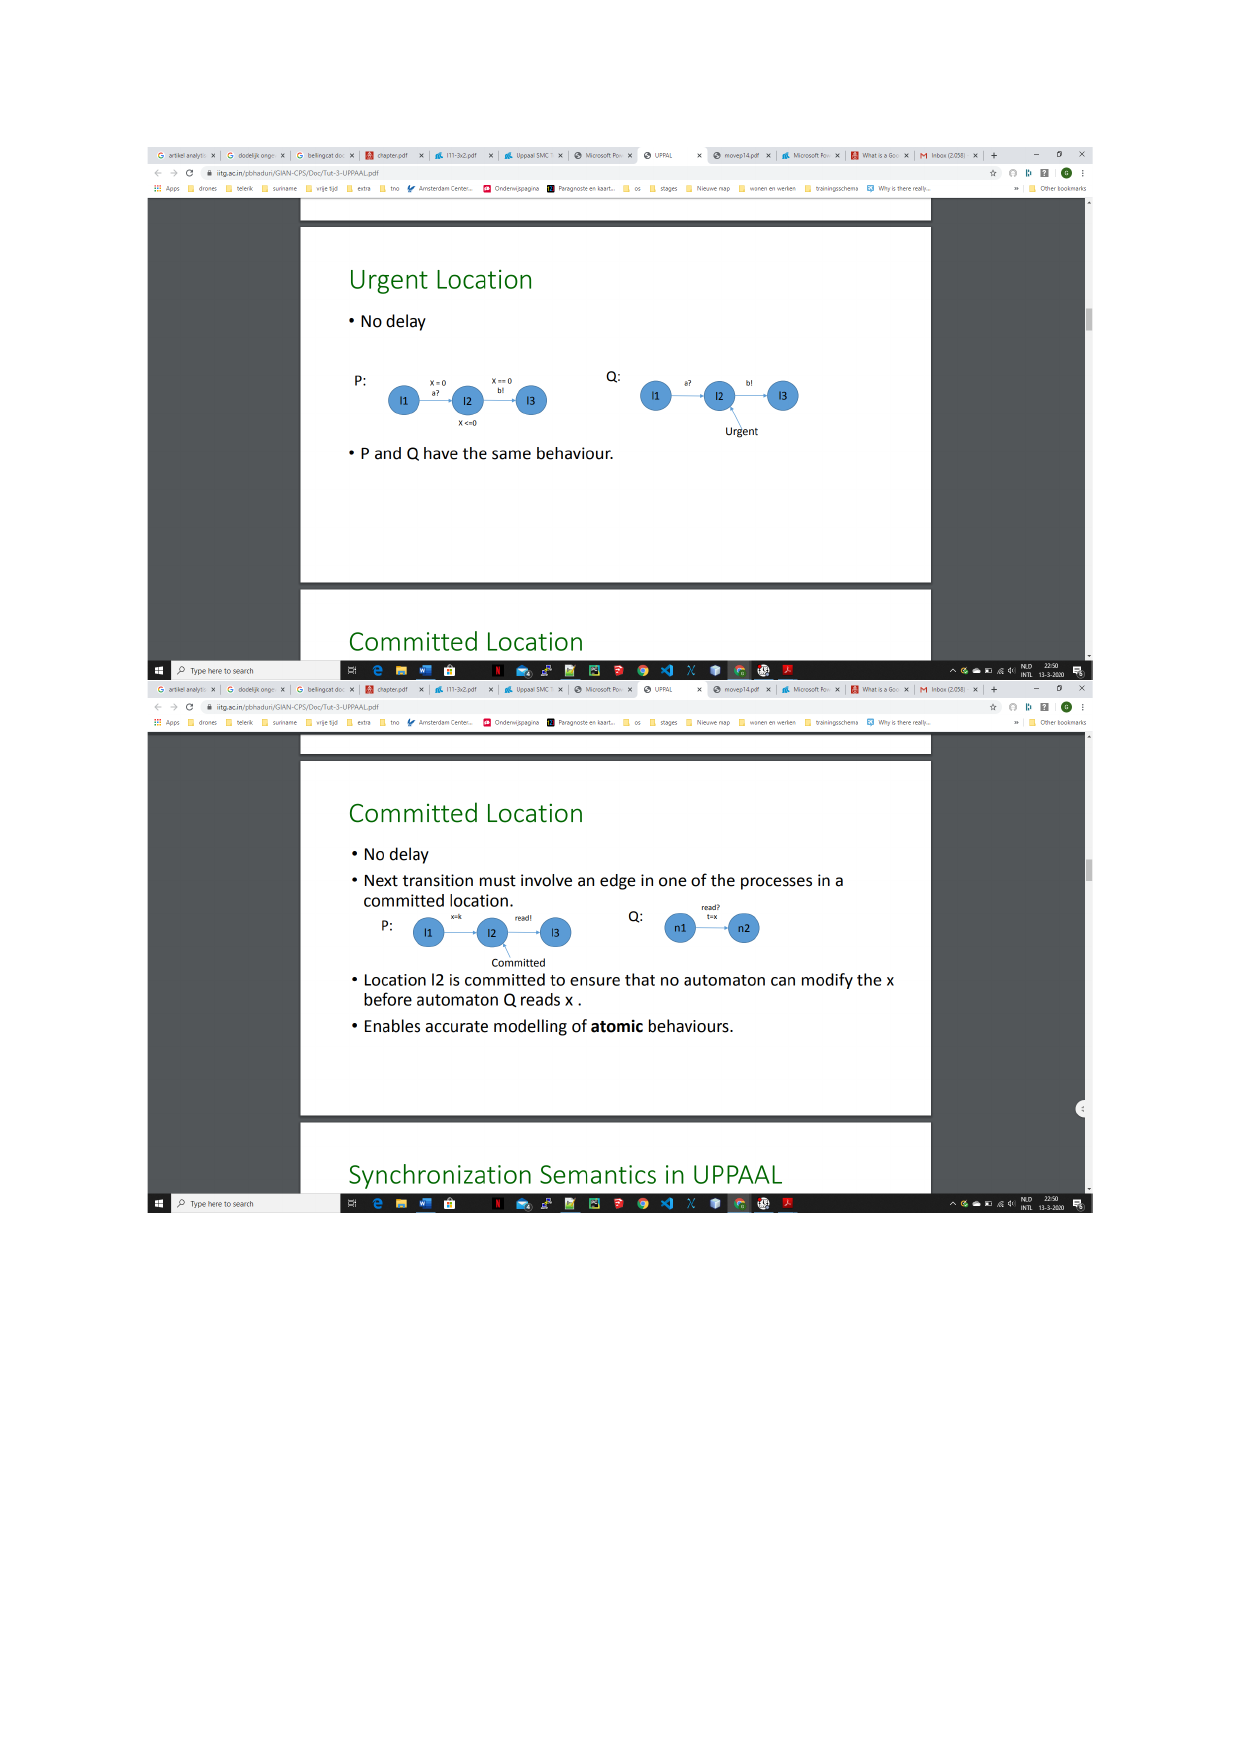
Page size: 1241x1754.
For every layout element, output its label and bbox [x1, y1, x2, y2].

picture [147, 681, 1093, 1213]
picture [147, 147, 1093, 680]
